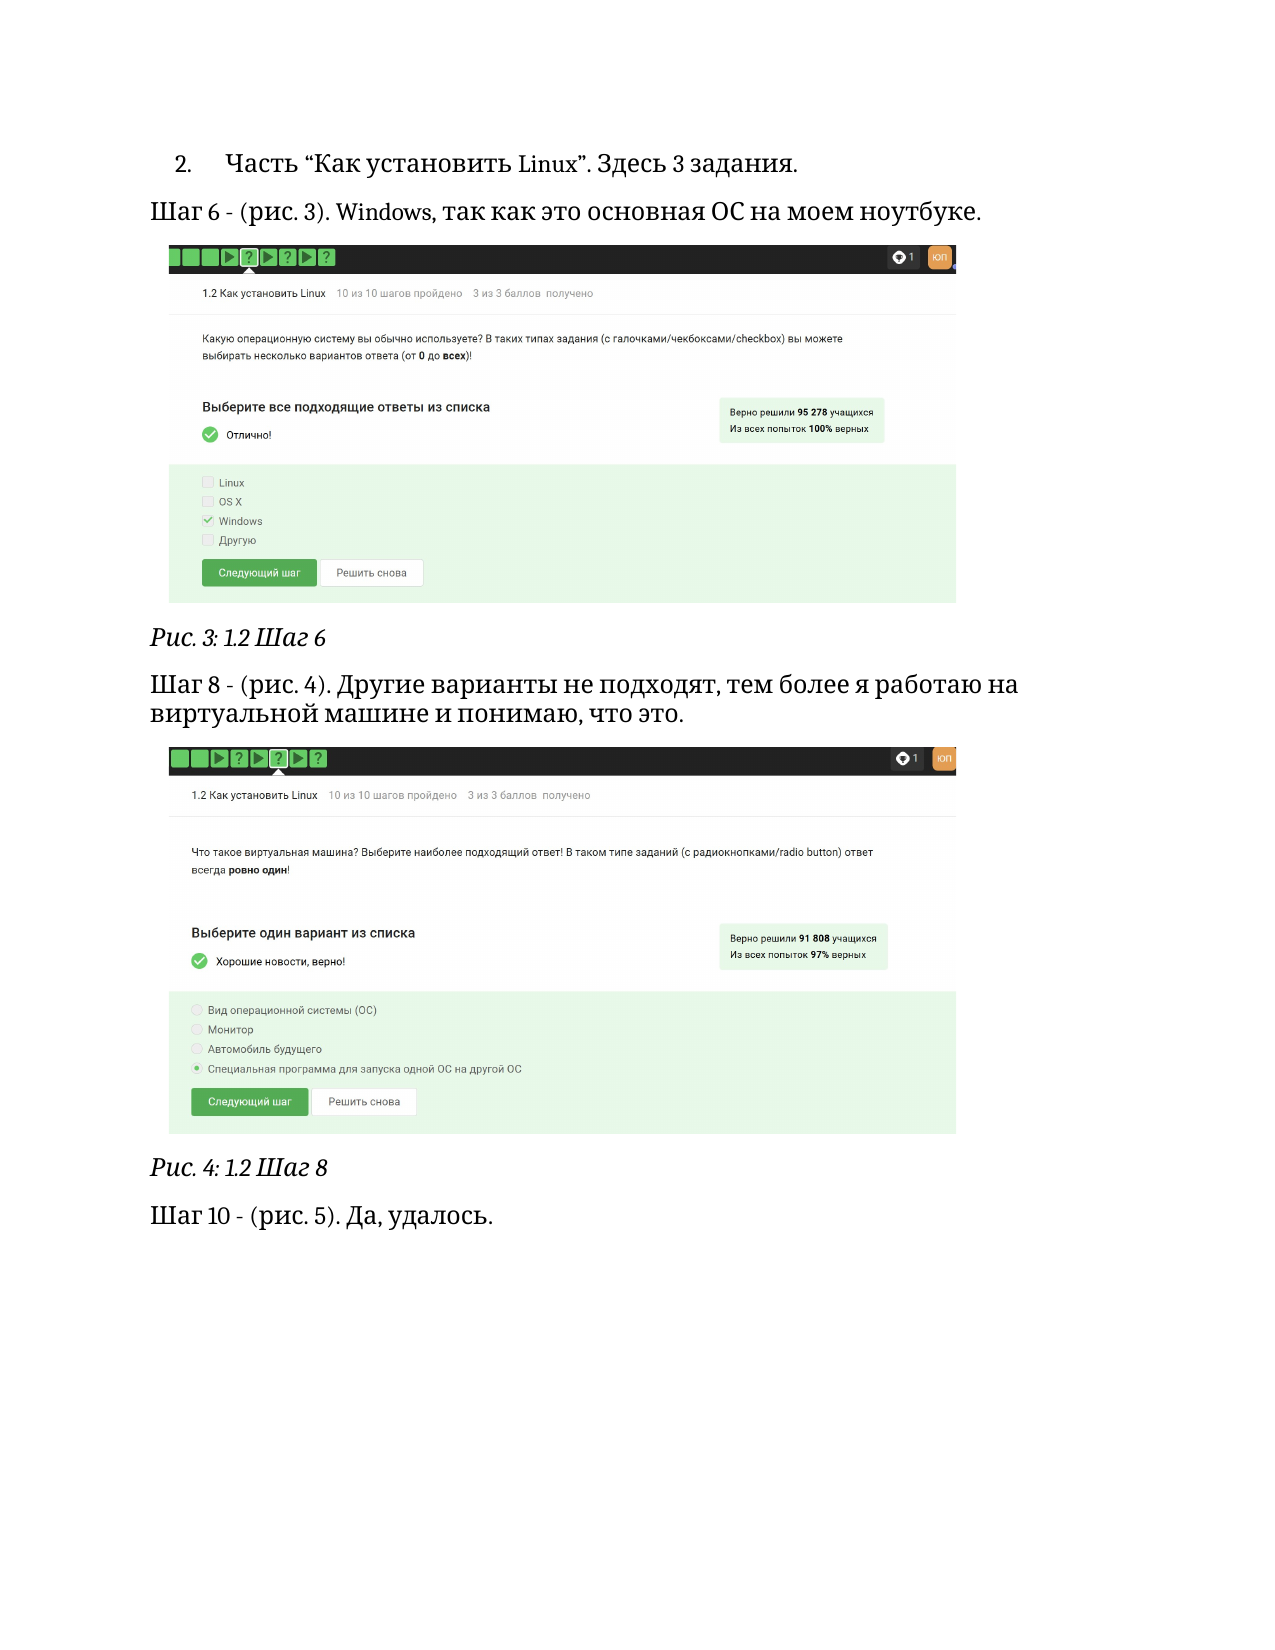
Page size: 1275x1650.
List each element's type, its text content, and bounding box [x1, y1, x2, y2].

text Рис. 4: 1.2 Шаг 8 [150, 1154, 1125, 1183]
text Шаг 6 - (рис. 3). Windows, так как это основная ОС на моем ноутбуке. [150, 197, 1125, 226]
list Часть “Как установить Linux”. Здесь 3 задания. [175, 150, 1125, 179]
text Шаг 10 - (рис. 5). Да, удалось. [150, 1202, 1125, 1230]
picture [168, 245, 957, 603]
picture [168, 747, 957, 1134]
text Шаг 8 - (рис. 4). Другие варианты не подходят, тем более я работаю на виртуальной машине и понимаю, что это. [150, 671, 1125, 728]
text Рис. 3: 1.2 Шаг 6 [150, 623, 1125, 652]
